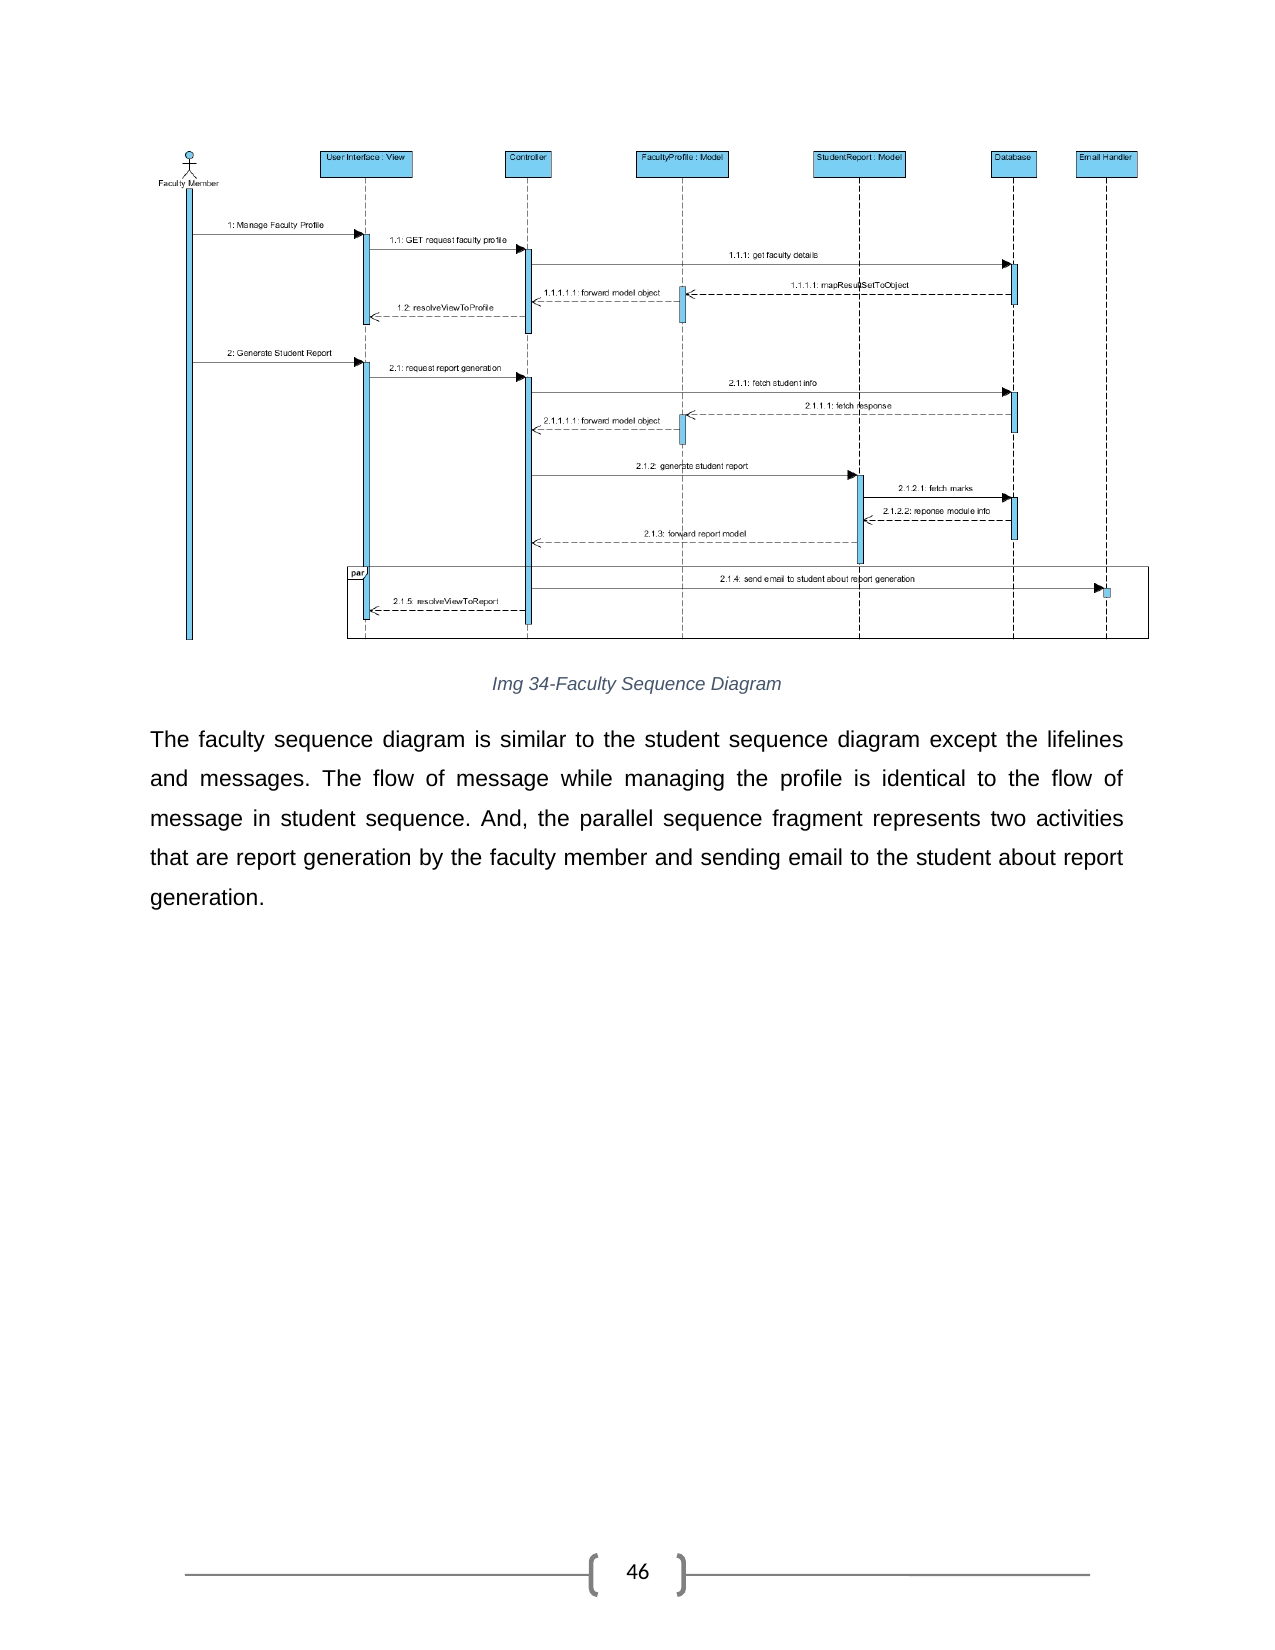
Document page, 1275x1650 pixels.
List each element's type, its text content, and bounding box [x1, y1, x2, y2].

text The faculty sequence diagram is similar to the student sequence diagram except the lifelines and messages. The flow of message while managing the profile is identical to the flow of message in student sequence. And, the parallel sequence fragment represents two activities that are report generation by the faculty member and sending email to the student about report generation. [150, 726, 1125, 910]
picture [150, 150, 1150, 643]
